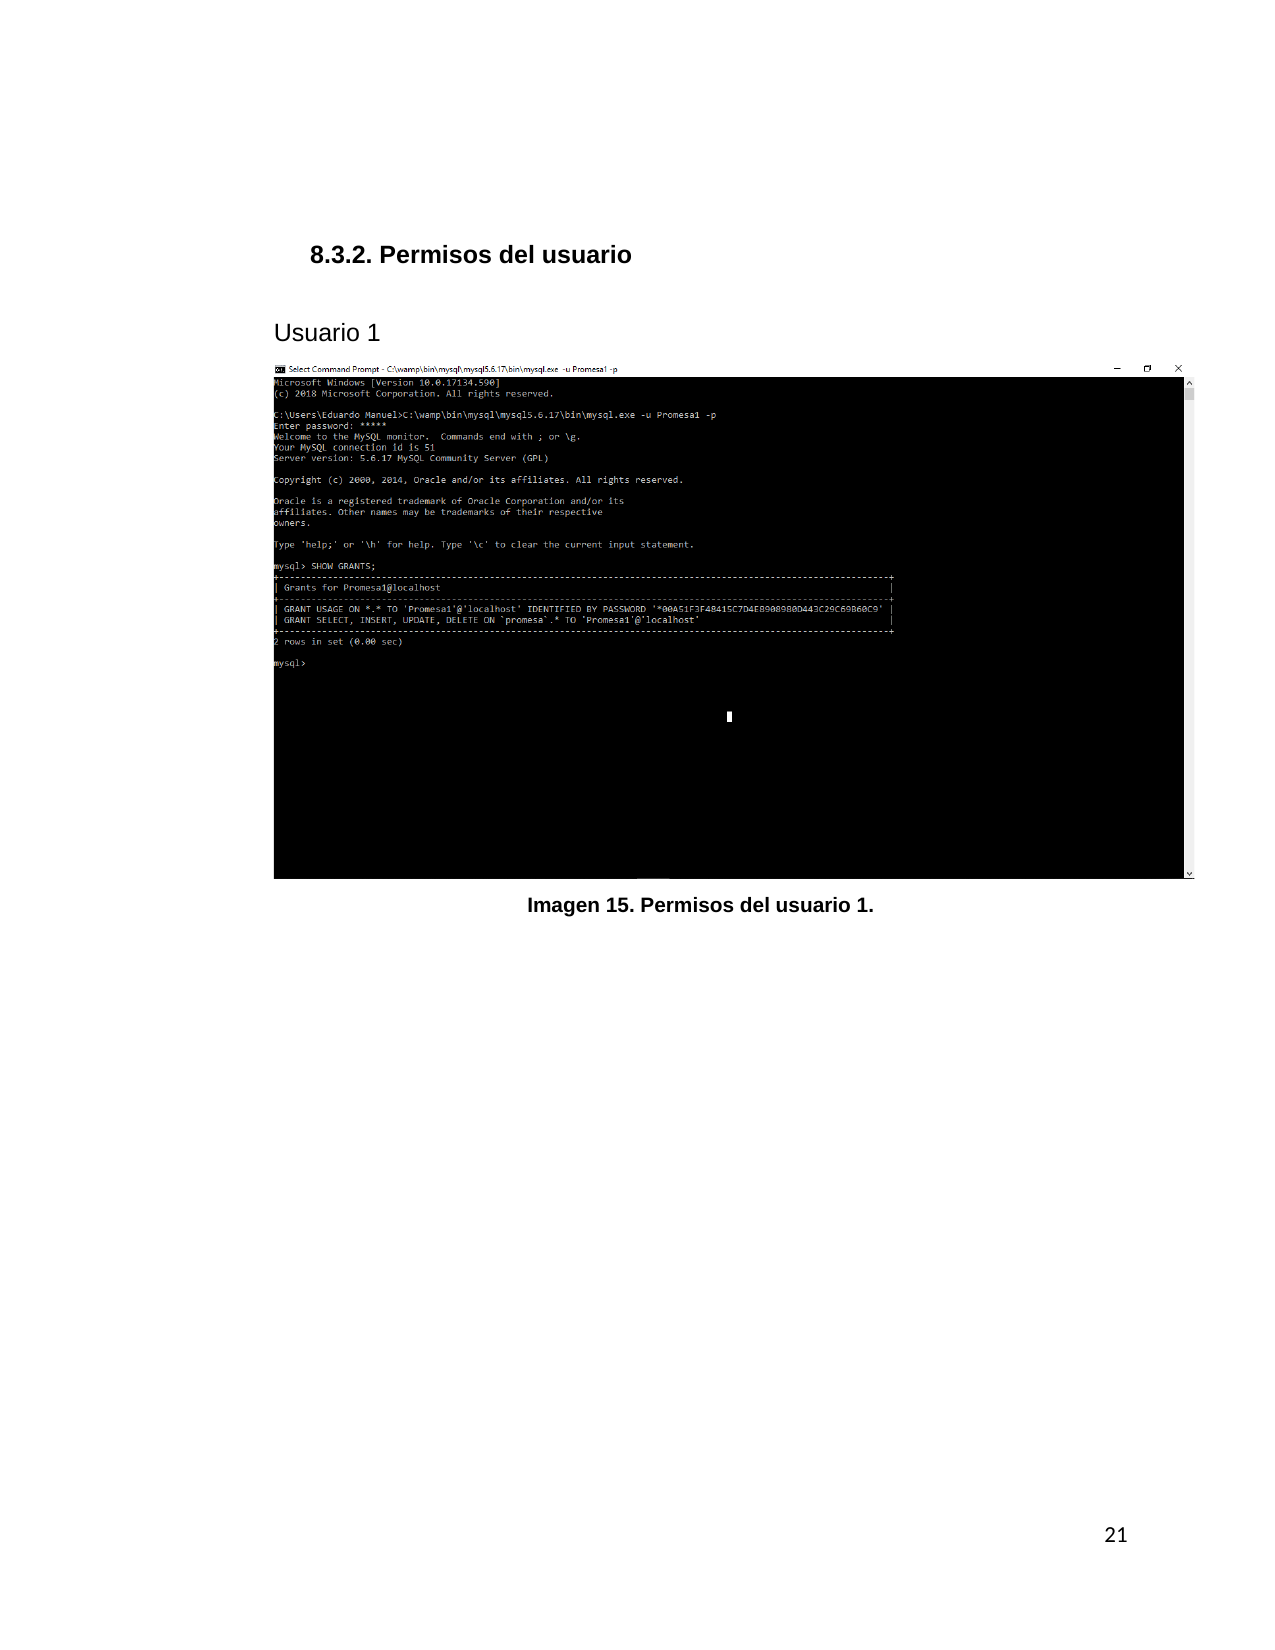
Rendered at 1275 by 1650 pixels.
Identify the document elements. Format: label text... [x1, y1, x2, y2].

picture [273, 361, 1195, 879]
text Imagen 15. Permisos del usuario 1. [274, 893, 1127, 917]
text Usuario 1 [274, 318, 1127, 347]
subtitle 8.3.2. Permisos del usuario [236, 240, 1127, 269]
